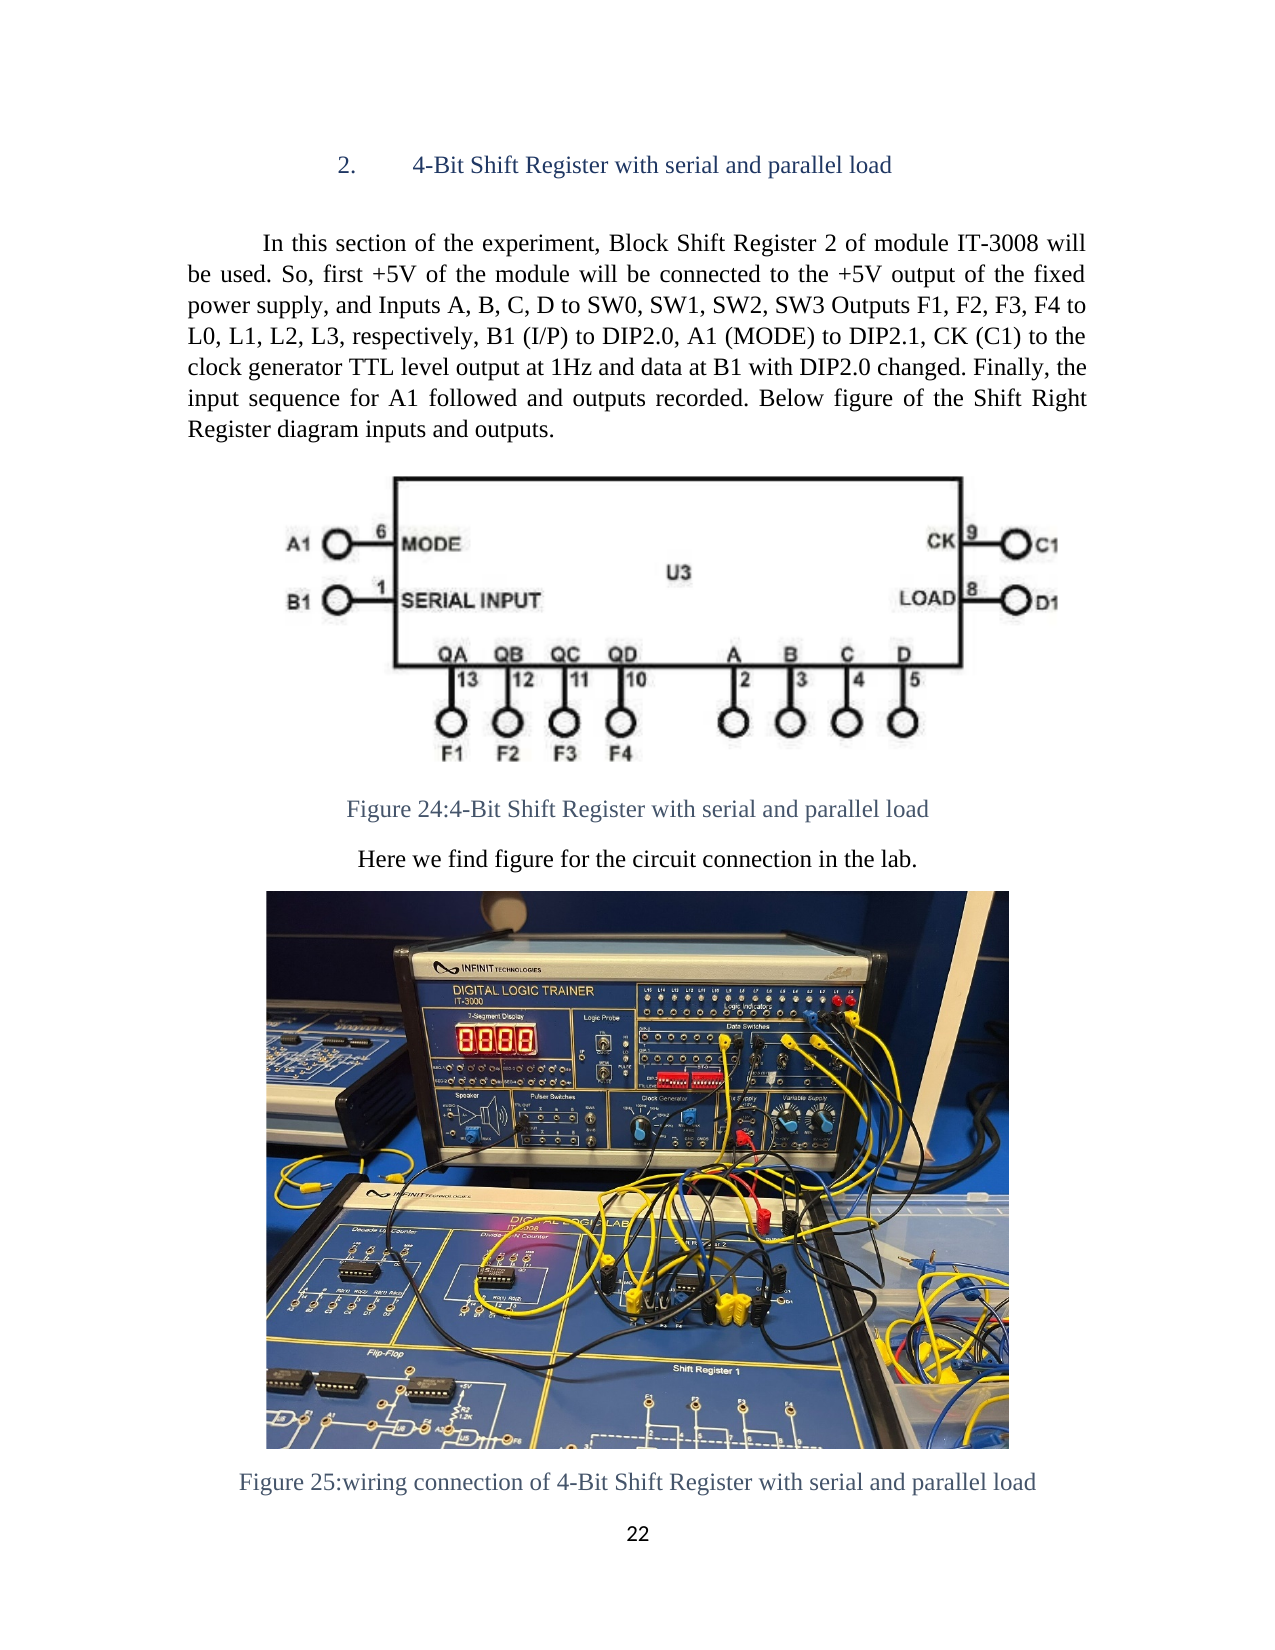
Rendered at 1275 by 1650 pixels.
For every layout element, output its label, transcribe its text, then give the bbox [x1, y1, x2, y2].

picture [275, 461, 1075, 776]
picture [266, 891, 1009, 1449]
subtitle 4-Bit Shift Register with serial and parallel load [337, 150, 1087, 179]
text Figure 24:4-Bit Shift Register with serial and parallel load [187, 794, 1087, 823]
text In this section of the experiment, Block Shift Register 2 of module IT-3008 will be used. So, first +5V of the module will be connected to the +5V output of the fixed power supply, and Inputs A, B, C, D to SW0, SW1, SW2, SW3 Outputs F1, F2, F3, F4 to L0, L1, L2, L3, respectively, B1 (I/P) to DIP2.0, A1 (MODE) to DIP2.1, CK (C1) to the clock generator TTL level output at 1Hz and data at B1 with DIP2.0 changed. Finally, the input sequence for A1 followed and outputs recorded. Below figure of the Shift Right Register diagram inputs and outputs. [187, 228, 1087, 443]
text Here we find figure for the circuit connection in the lab. [187, 844, 1087, 873]
text Figure 25:wiring connection of 4-Bit Shift Register with serial and parallel load [187, 1467, 1087, 1496]
